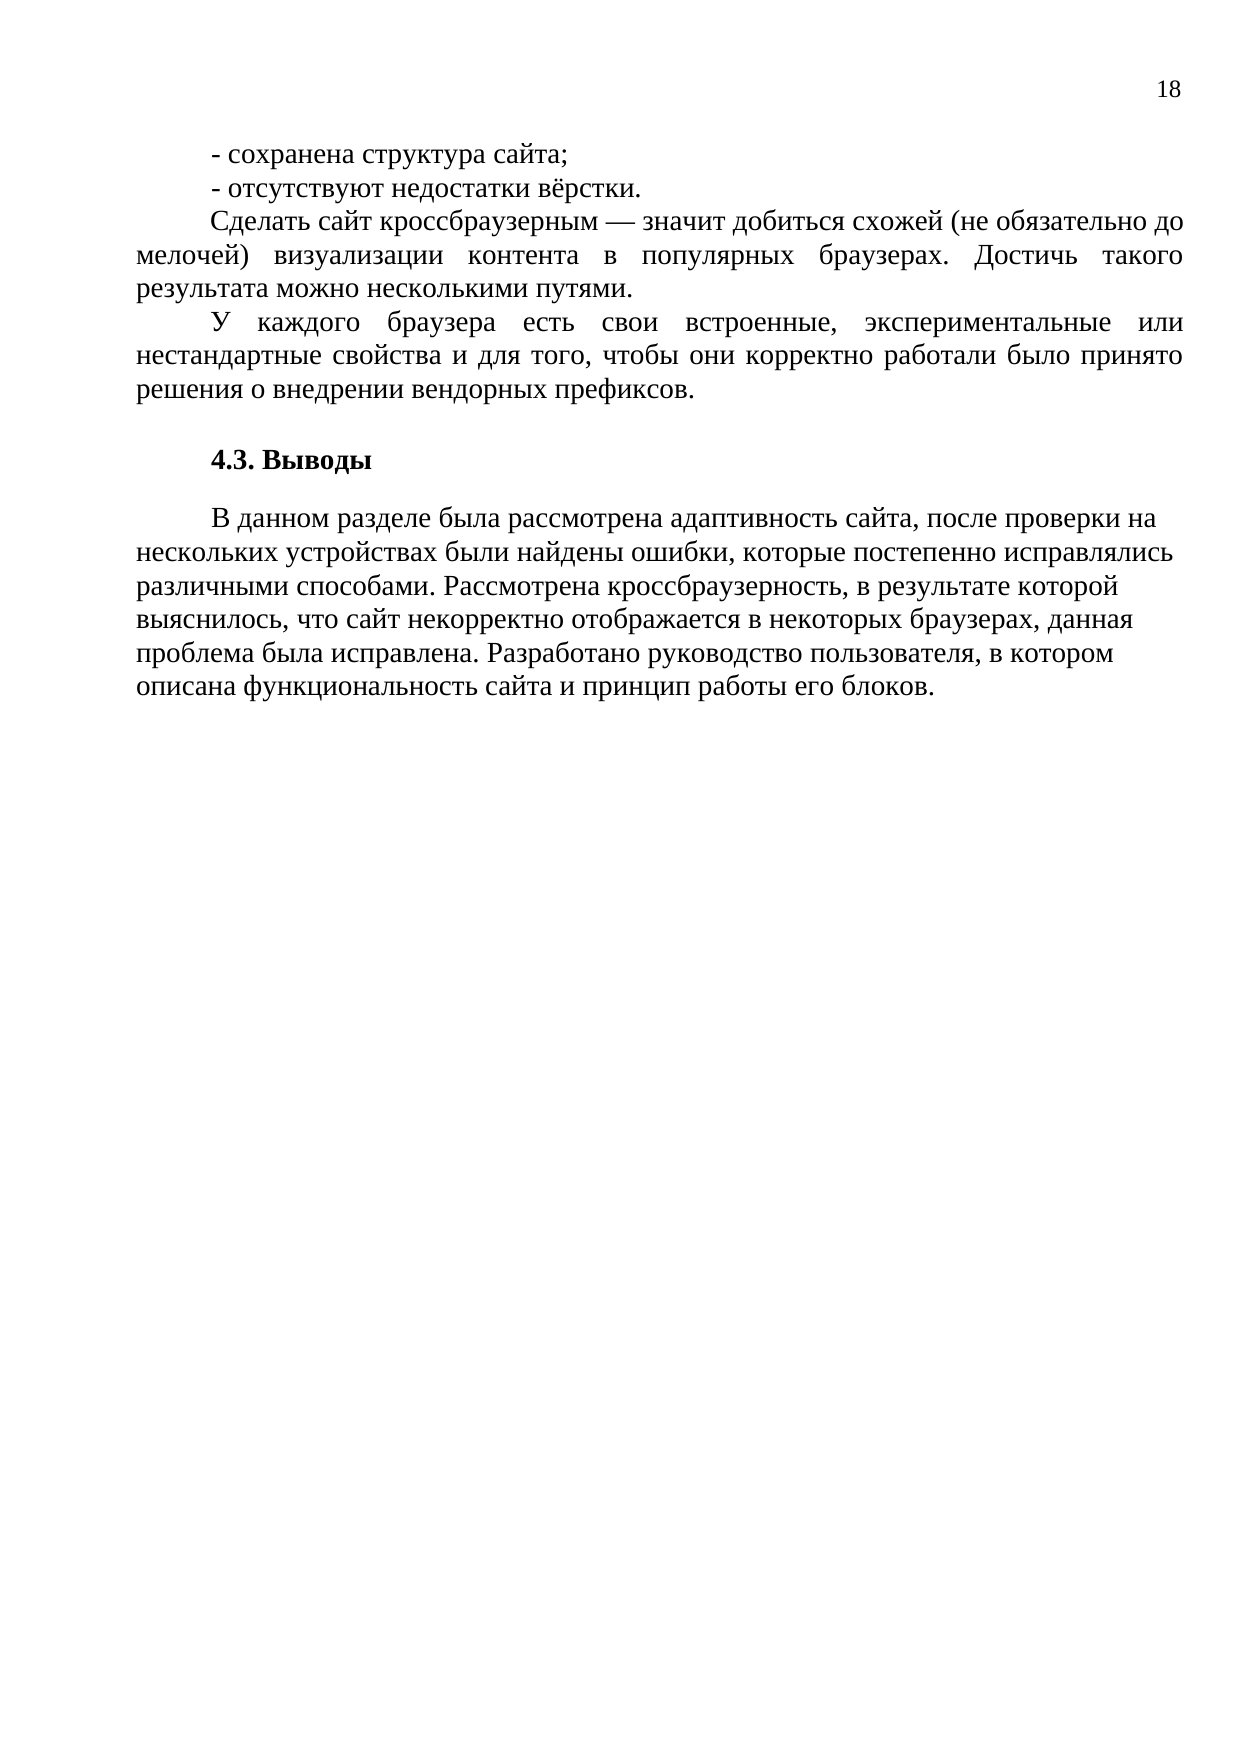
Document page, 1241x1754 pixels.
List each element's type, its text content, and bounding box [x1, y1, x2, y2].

text - отсутствуют недостатки вёрстки. [211, 170, 1184, 203]
subtitle 4.3. Выводы [136, 442, 1181, 476]
text Сделать сайт кроссбраузерным — значит добиться схожей (не обязательно до мелочей) визуализации контента в популярных браузерах. Достичь такого результата можно несколькими путями. [136, 203, 1184, 304]
text - сохранена структура сайта; [211, 136, 1184, 170]
text В данном разделе была рассмотрена адаптивность сайта, после проверки на нескольких устройствах были найдены ошибки, которые постепенно исправлялись различными способами. Рассмотрена кроссбраузерность, в результате которой выяснилось, что сайт некорректно отображается в некоторых браузерах, данная проблема была исправлена. Разработано руководство пользователя, в котором описана функциональность сайта и принцип работы его блоков. [136, 501, 1181, 702]
text У каждого браузера есть свои встроенные, экспериментальные или нестандартные свойства и для того, чтобы они корректно работали было принято решения о внедрении вендорных префиксов. [136, 304, 1184, 404]
